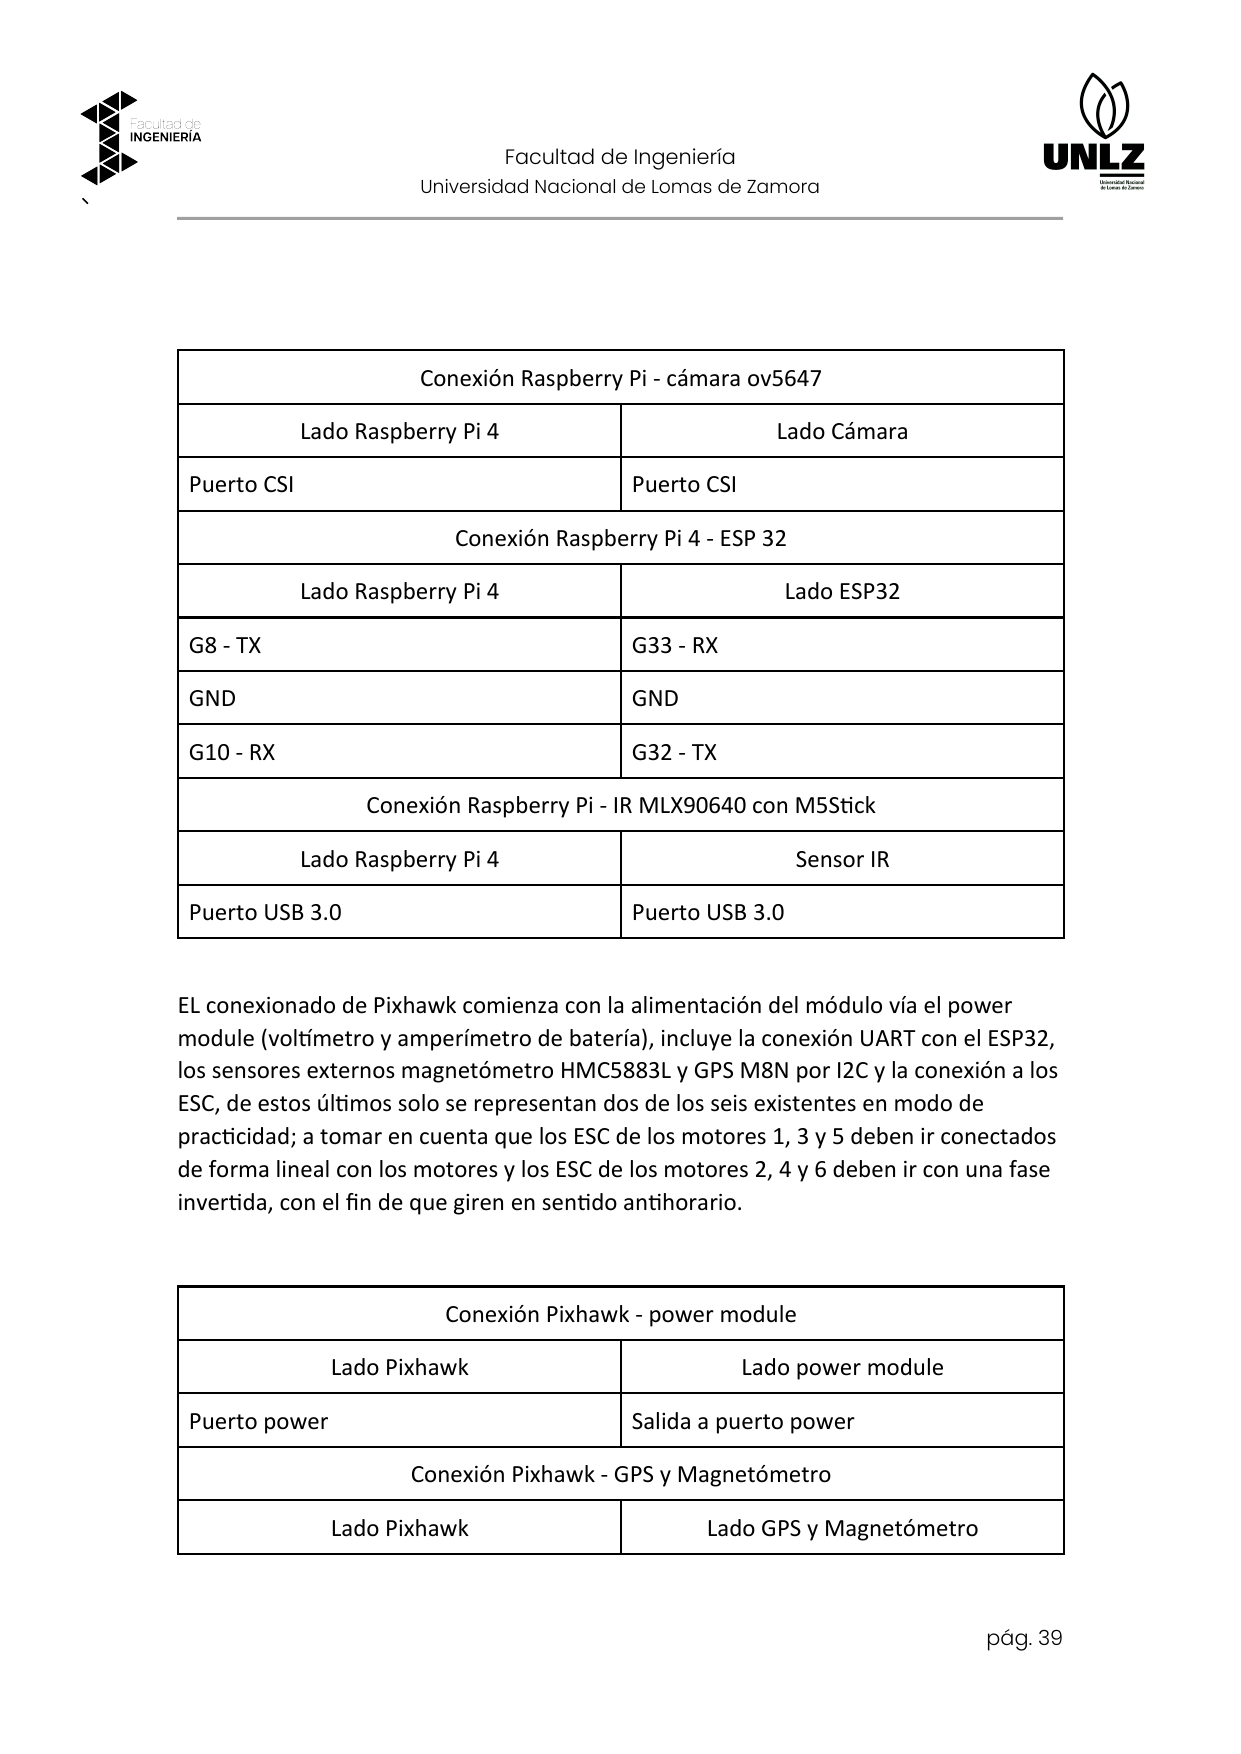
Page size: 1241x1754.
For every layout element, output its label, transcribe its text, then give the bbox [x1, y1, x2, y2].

table_cell Lado ESP32 [622, 565, 1063, 616]
text EL conexionado de Pixhawk comienza con la alimentación del módulo vía el power module (voltímetro y amperímetro de batería), incluye la conexión UART con el ESP32, los sensores externos magnetómetro HMC5883L y GPS M8N por I2C y la conexión a los ESC, de estos últimos solo se representan dos de los seis existentes en modo de practicidad; a tomar en cuenta que los ESC de los motores 1, 3 y 5 deben ir conectados de forma lineal con los motores y los ESC de los motores 2, 4 y 6 deben ir con una fase invertida, con el fin de que giren en sentido antihorario. [177, 989, 1063, 1217]
table_cell Conexión Pixhawk - GPS y Magnetómetro [179, 1448, 1063, 1499]
table_cell GND [622, 672, 1063, 723]
table_cell Puerto USB 3.0 [622, 886, 1063, 937]
table_cell Conexión Raspberry Pi - IR MLX90640 con M5Stick [179, 779, 1063, 830]
table_cell Puerto USB 3.0 [179, 886, 620, 937]
table_cell Conexión Raspberry Pi 4 - ESP 32 [179, 512, 1063, 563]
table_cell Lado Cámara [622, 405, 1063, 456]
picture [60, 76, 214, 196]
table_cell Puerto power [179, 1394, 620, 1446]
table_cell G8 - TX [179, 619, 620, 670]
table_cell Lado Raspberry Pi 4 [179, 565, 620, 616]
picture [1029, 66, 1159, 196]
table_header Conexión Raspberry Pi - cámara ov5647 [179, 351, 1063, 403]
table_cell Lado GPS y Magnetómetro [622, 1501, 1063, 1553]
table_cell Lado Raspberry Pi 4 [179, 405, 620, 456]
table_cell Puerto CSI [179, 458, 620, 509]
table_cell Lado Pixhawk [179, 1341, 620, 1392]
table_cell Lado power module [622, 1341, 1063, 1392]
table_cell Puerto CSI [622, 458, 1063, 509]
table_header Conexión Pixhawk - power module [179, 1288, 1063, 1339]
table_cell G32 - TX [622, 725, 1063, 777]
table_cell G33 - RX [622, 619, 1063, 670]
table_cell Lado Pixhawk [179, 1501, 620, 1553]
table_cell G10 - RX [179, 725, 620, 777]
table_cell GND [179, 672, 620, 723]
table_cell Lado Raspberry Pi 4 [179, 832, 620, 884]
table_cell Sensor IR [622, 832, 1063, 884]
table_cell Salida a puerto power [622, 1394, 1063, 1446]
